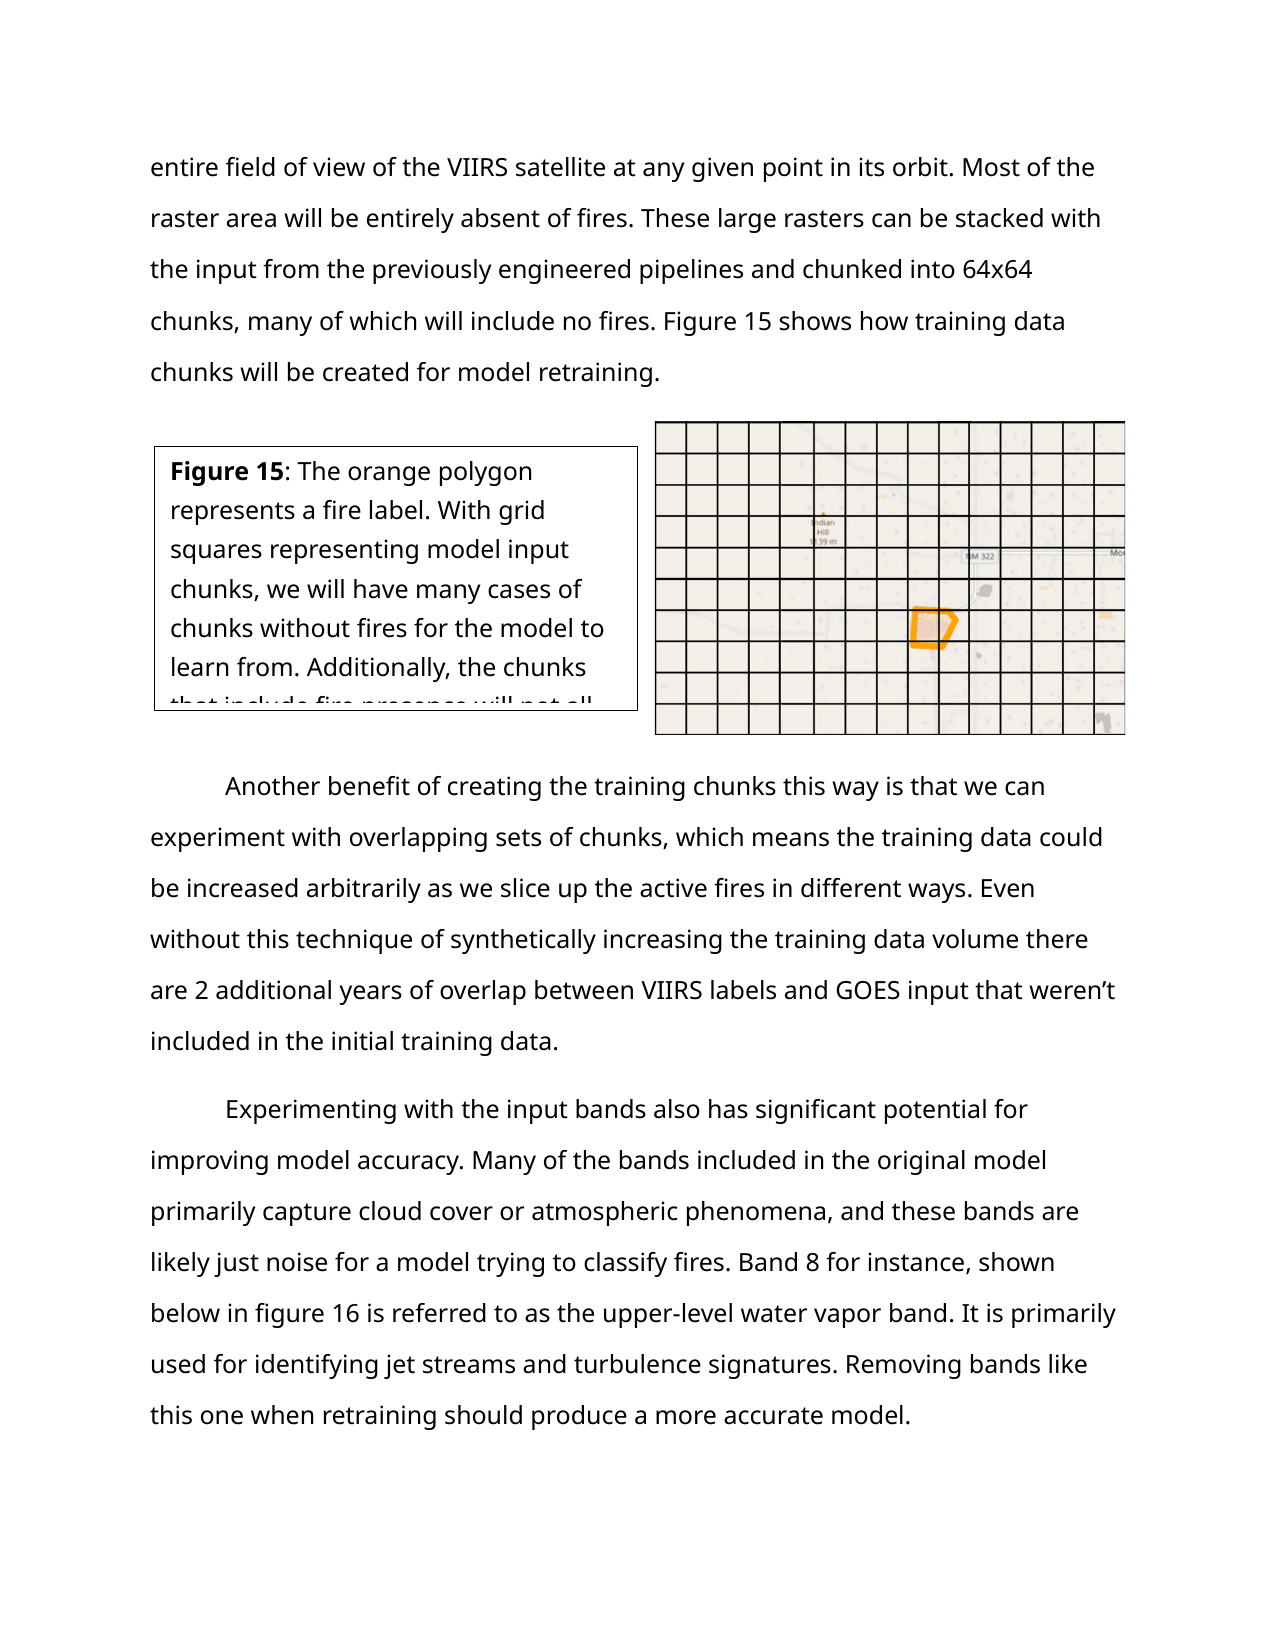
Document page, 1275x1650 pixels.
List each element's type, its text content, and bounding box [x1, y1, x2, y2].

picture [654, 421, 1125, 735]
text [150, 150, 1125, 388]
text Experimenting with the input bands also has significant potential for improving model accuracy. Many of the bands included in the original model primarily capture cloud cover or atmospheric phenomena, and these bands are likely just noise for a model trying to classify fires. Band 8 for instance, shown below in figure 16 is referred to as the upper-level water vapor band. It is primarily used for identifying jet streams and turbulence signatures. Removing bands like this one when retraining should produce a more accurate model. [150, 1091, 1125, 1432]
text Another benefit of creating the training chunks this way is that we can experiment with overlapping sets of chunks, which means the training data could be increased arbitrarily as we slice up the active fires in different ways. Even without this technique of synthetically increasing the training data volume there are 2 additional years of overlap between VIIRS labels and GOES input that weren’t included in the initial training data. [150, 768, 1125, 1058]
